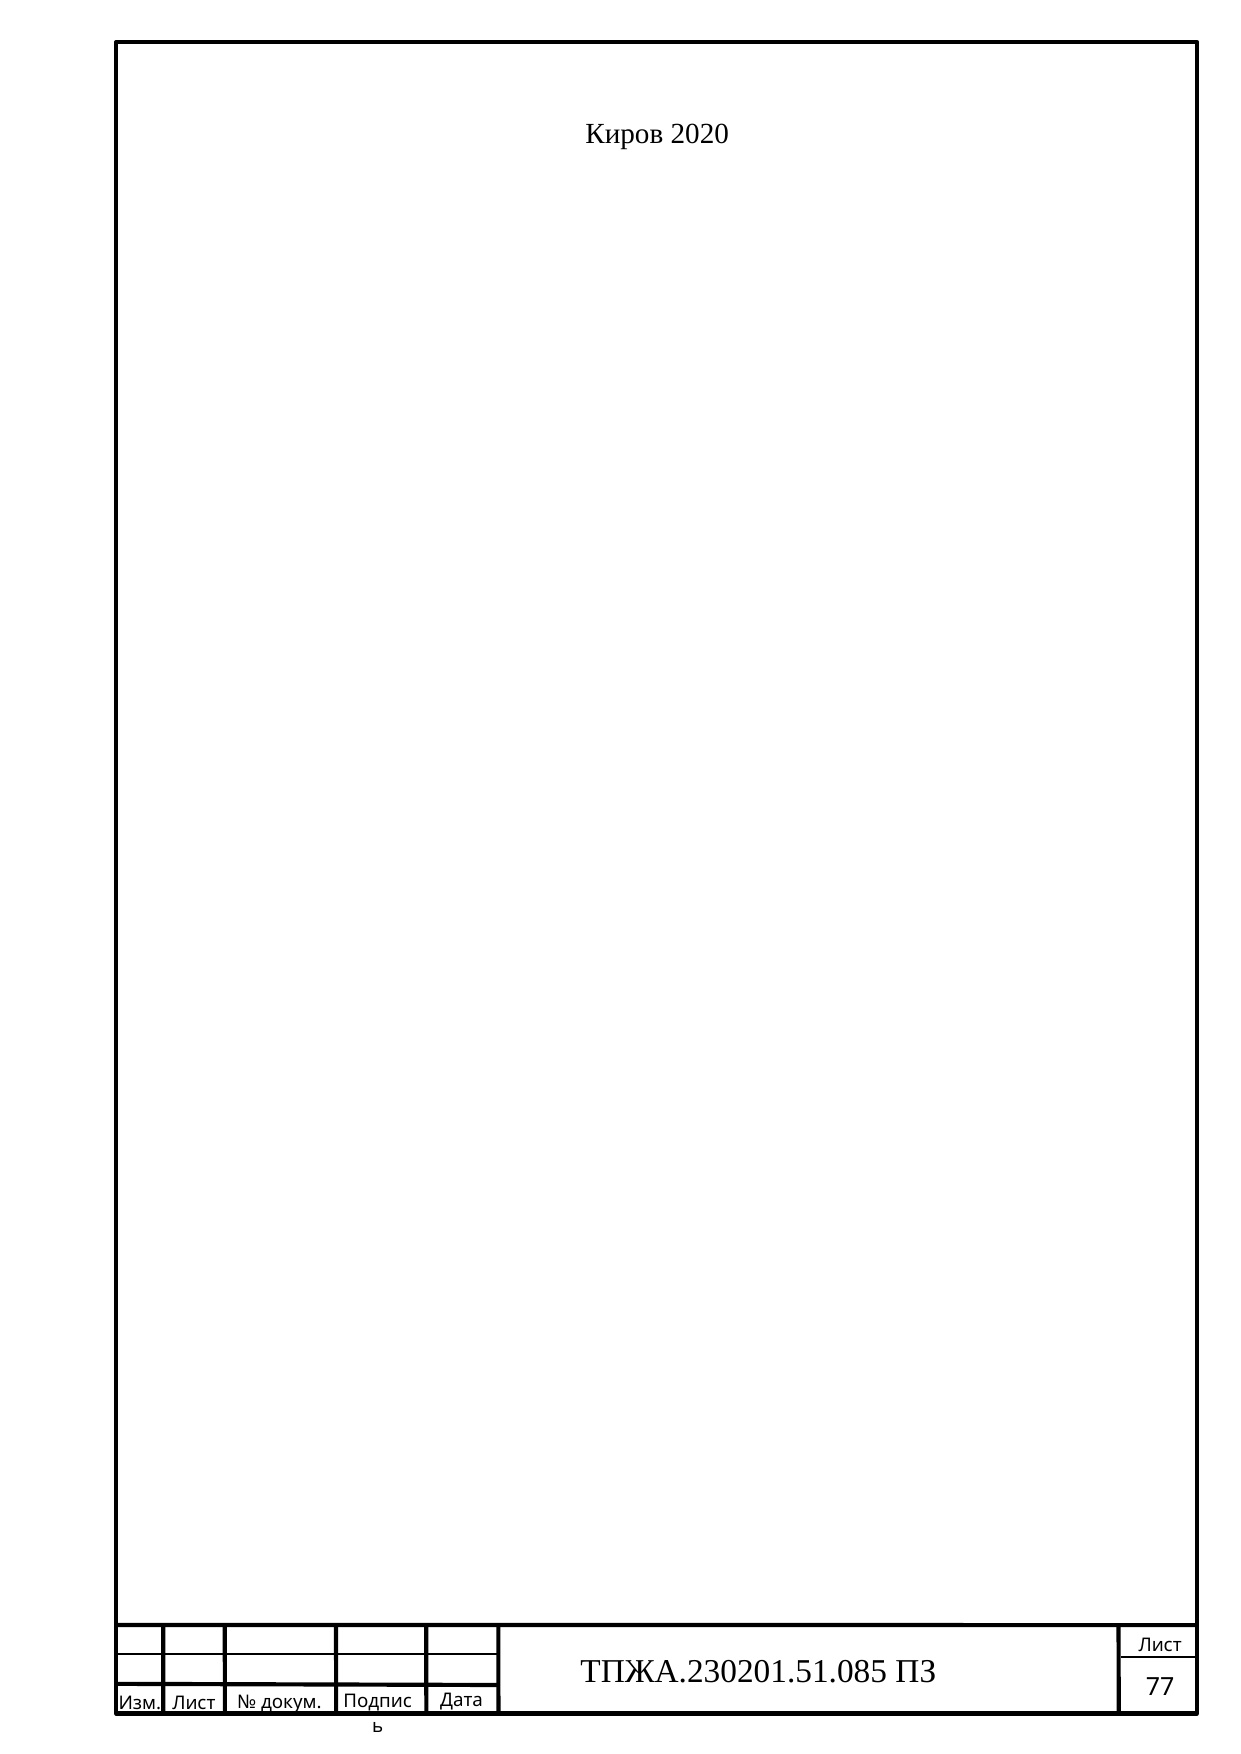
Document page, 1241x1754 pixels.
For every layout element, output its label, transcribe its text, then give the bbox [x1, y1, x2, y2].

text Киров 2020 [162, 117, 1152, 150]
